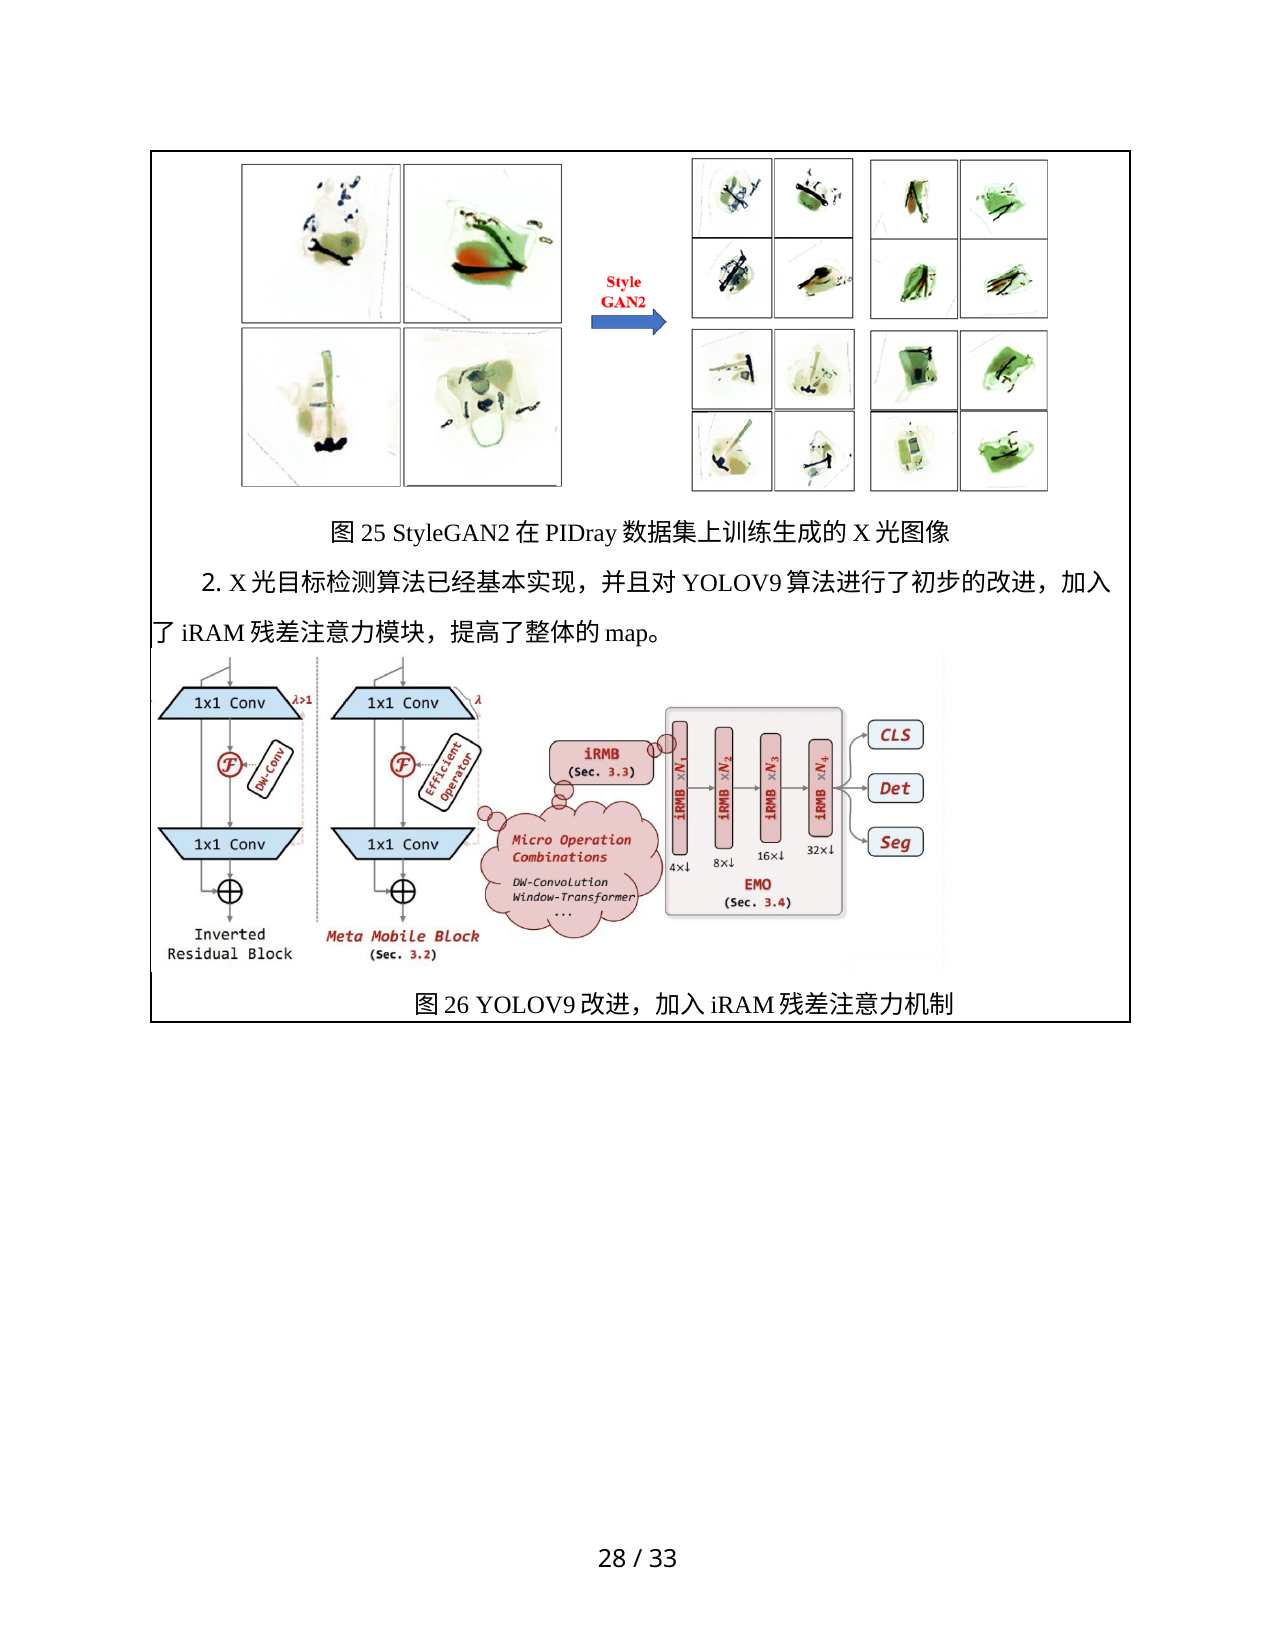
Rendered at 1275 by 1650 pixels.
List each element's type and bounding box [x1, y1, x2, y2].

picture [151, 648, 946, 972]
picture [222, 152, 1059, 499]
table_header [152, 152, 1129, 1021]
